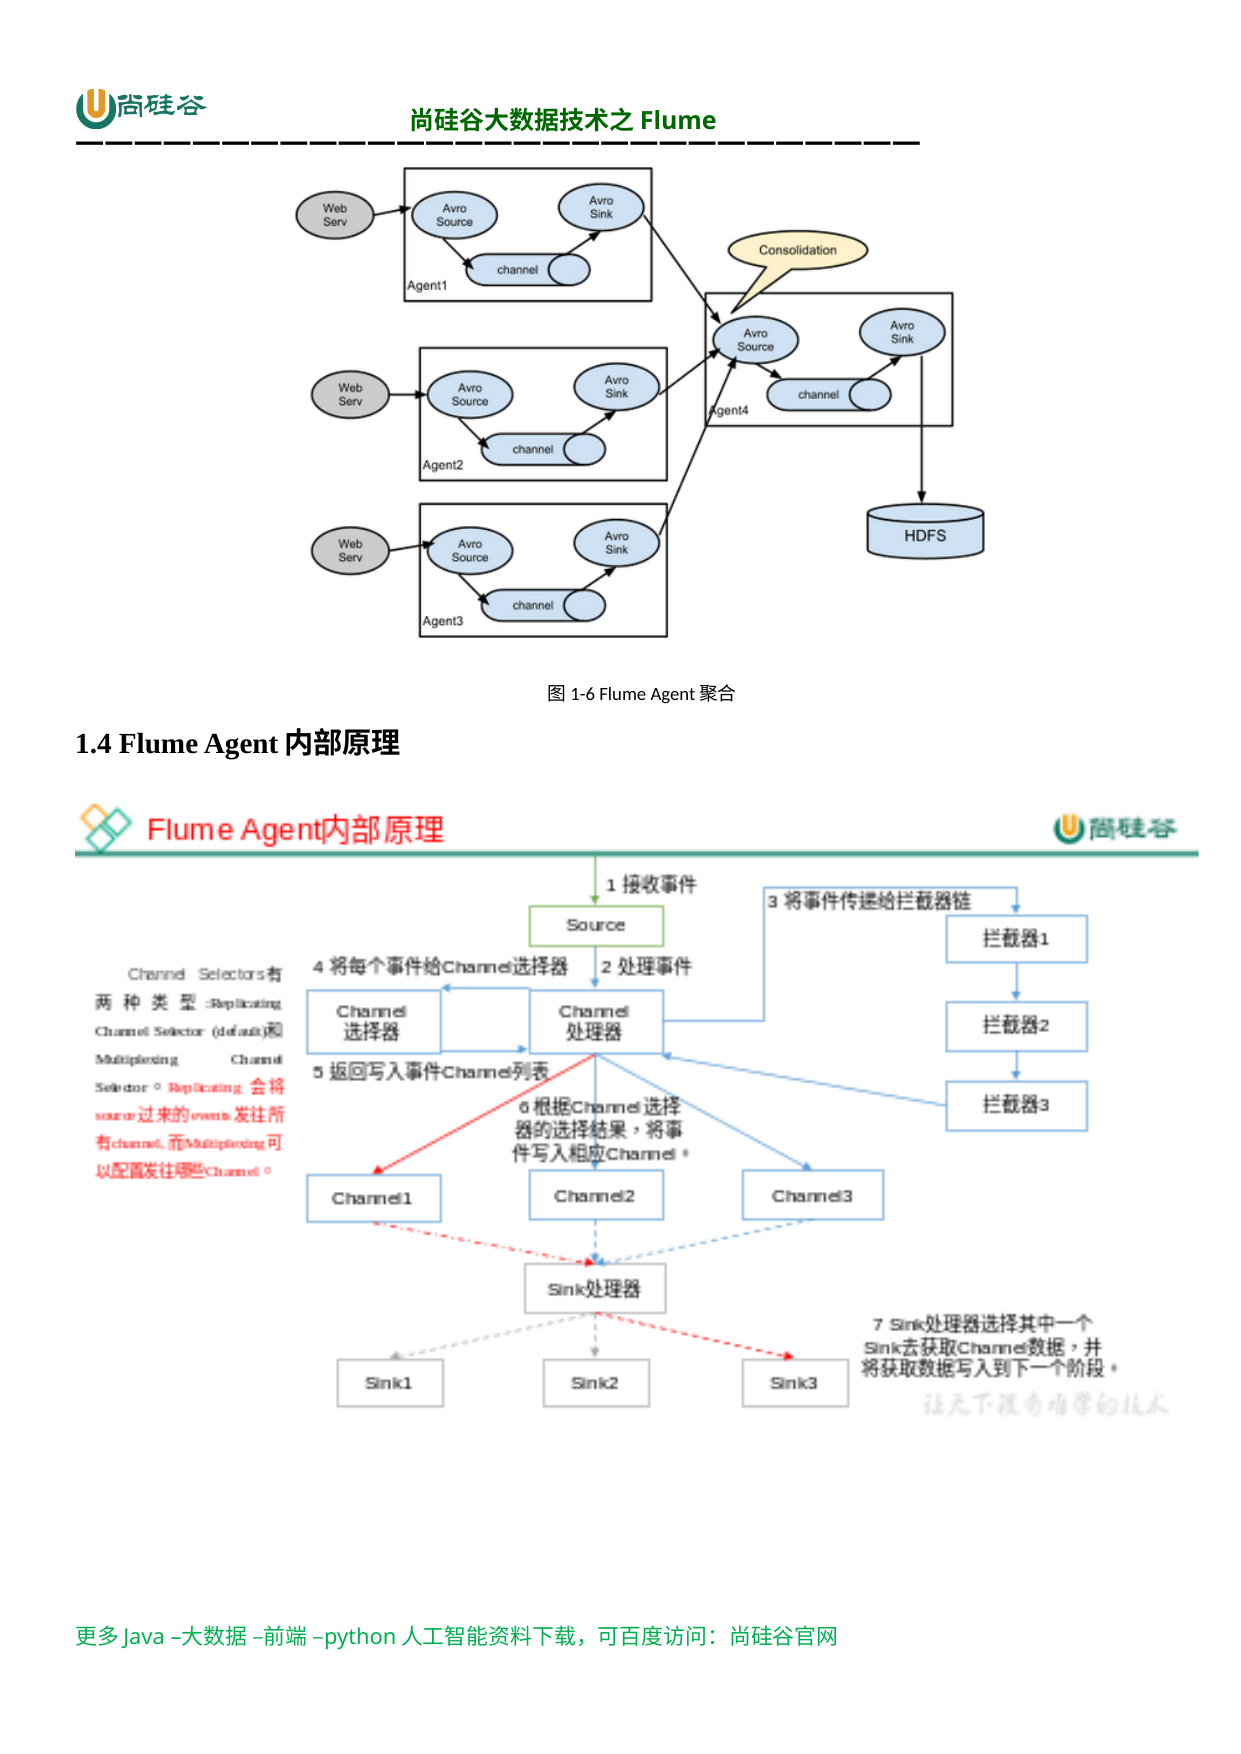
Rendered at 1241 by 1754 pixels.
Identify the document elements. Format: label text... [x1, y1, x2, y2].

text 图1-6 Flume Agent聚合 [75, 676, 1165, 708]
subtitle 1.4 Flume Agent内部原理 [75, 708, 1165, 773]
picture [287, 156, 997, 649]
picture [75, 88, 208, 130]
